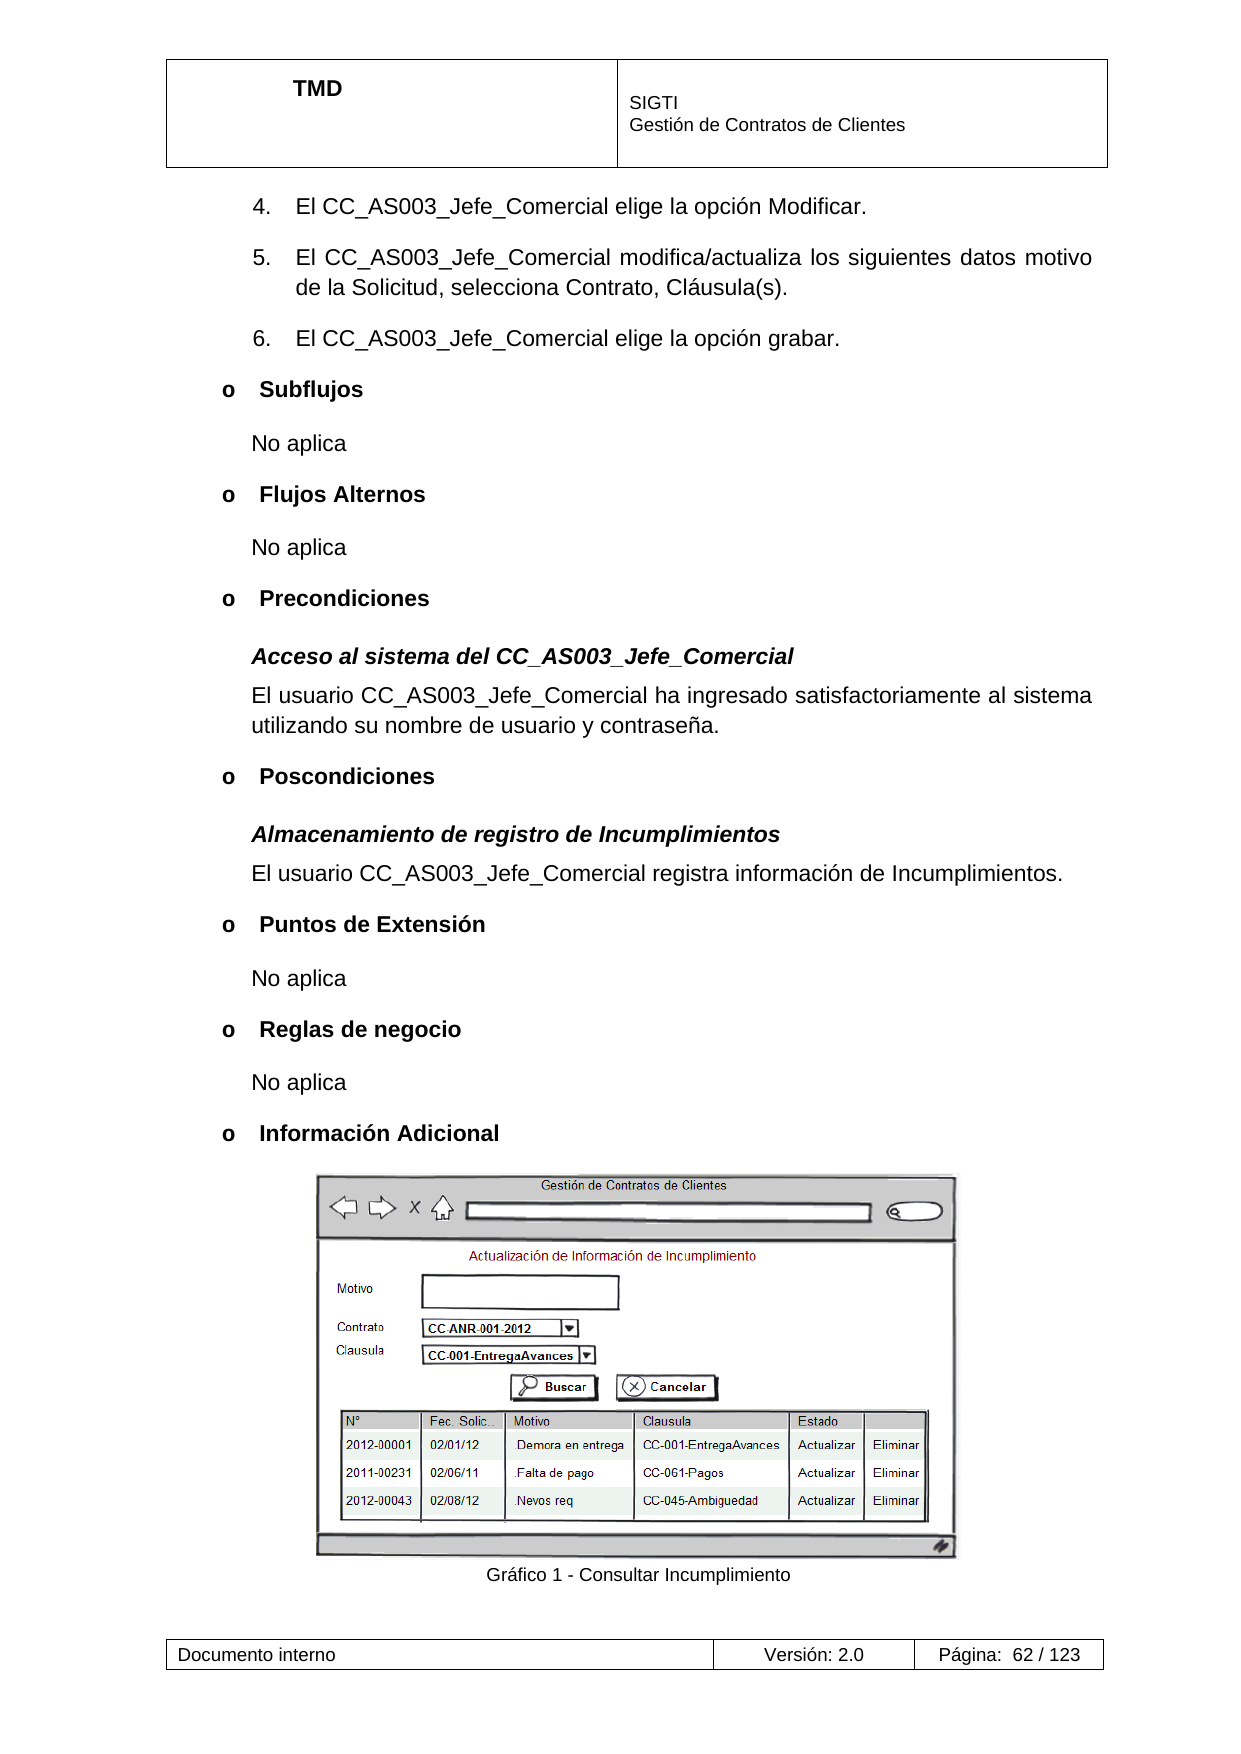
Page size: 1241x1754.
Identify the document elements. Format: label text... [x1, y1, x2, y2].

list El usuario CC_AS003_Jefe_Comercial registra información de Incumplimientos. [251, 860, 1092, 887]
list No aplica [251, 1069, 1092, 1095]
list El CC_AS003_Jefe_Comercial elige la opción grabar. [252, 325, 1092, 352]
list Flujos Alternos [222, 481, 1092, 509]
list Poscondiciones [222, 763, 1092, 792]
list El CC_AS003_Jefe_Comercial elige la opción Modificar. [252, 193, 1092, 219]
list Subflujos [222, 376, 1092, 405]
list Información Adicional [222, 1120, 1092, 1148]
list No aplica [251, 965, 1092, 991]
list Acceso al sistema del CC_AS003_Jefe_Comercial [251, 643, 1092, 669]
list No aplica [251, 430, 1092, 456]
list Reglas de negocio [222, 1016, 1092, 1044]
list No aplica [251, 534, 1092, 560]
list Puntos de Extensión [222, 911, 1092, 940]
list Gráfico 1 - Consultar Incumplimiento [184, 1564, 1092, 1585]
list Precondiciones [222, 585, 1092, 613]
picture [315, 1173, 961, 1560]
list Almacenamiento de registro de Incumplimientos [251, 821, 1092, 847]
list El usuario CC_AS003_Jefe_Comercial ha ingresado satisfactoriamente al sistema utilizando su nombre de usuario y contraseña. [251, 682, 1092, 739]
list El CC_AS003_Jefe_Comercial modifica/actualiza los siguientes datos motivo de la Solicitud, selecciona Contrato, Cláusula(s). [252, 244, 1092, 301]
